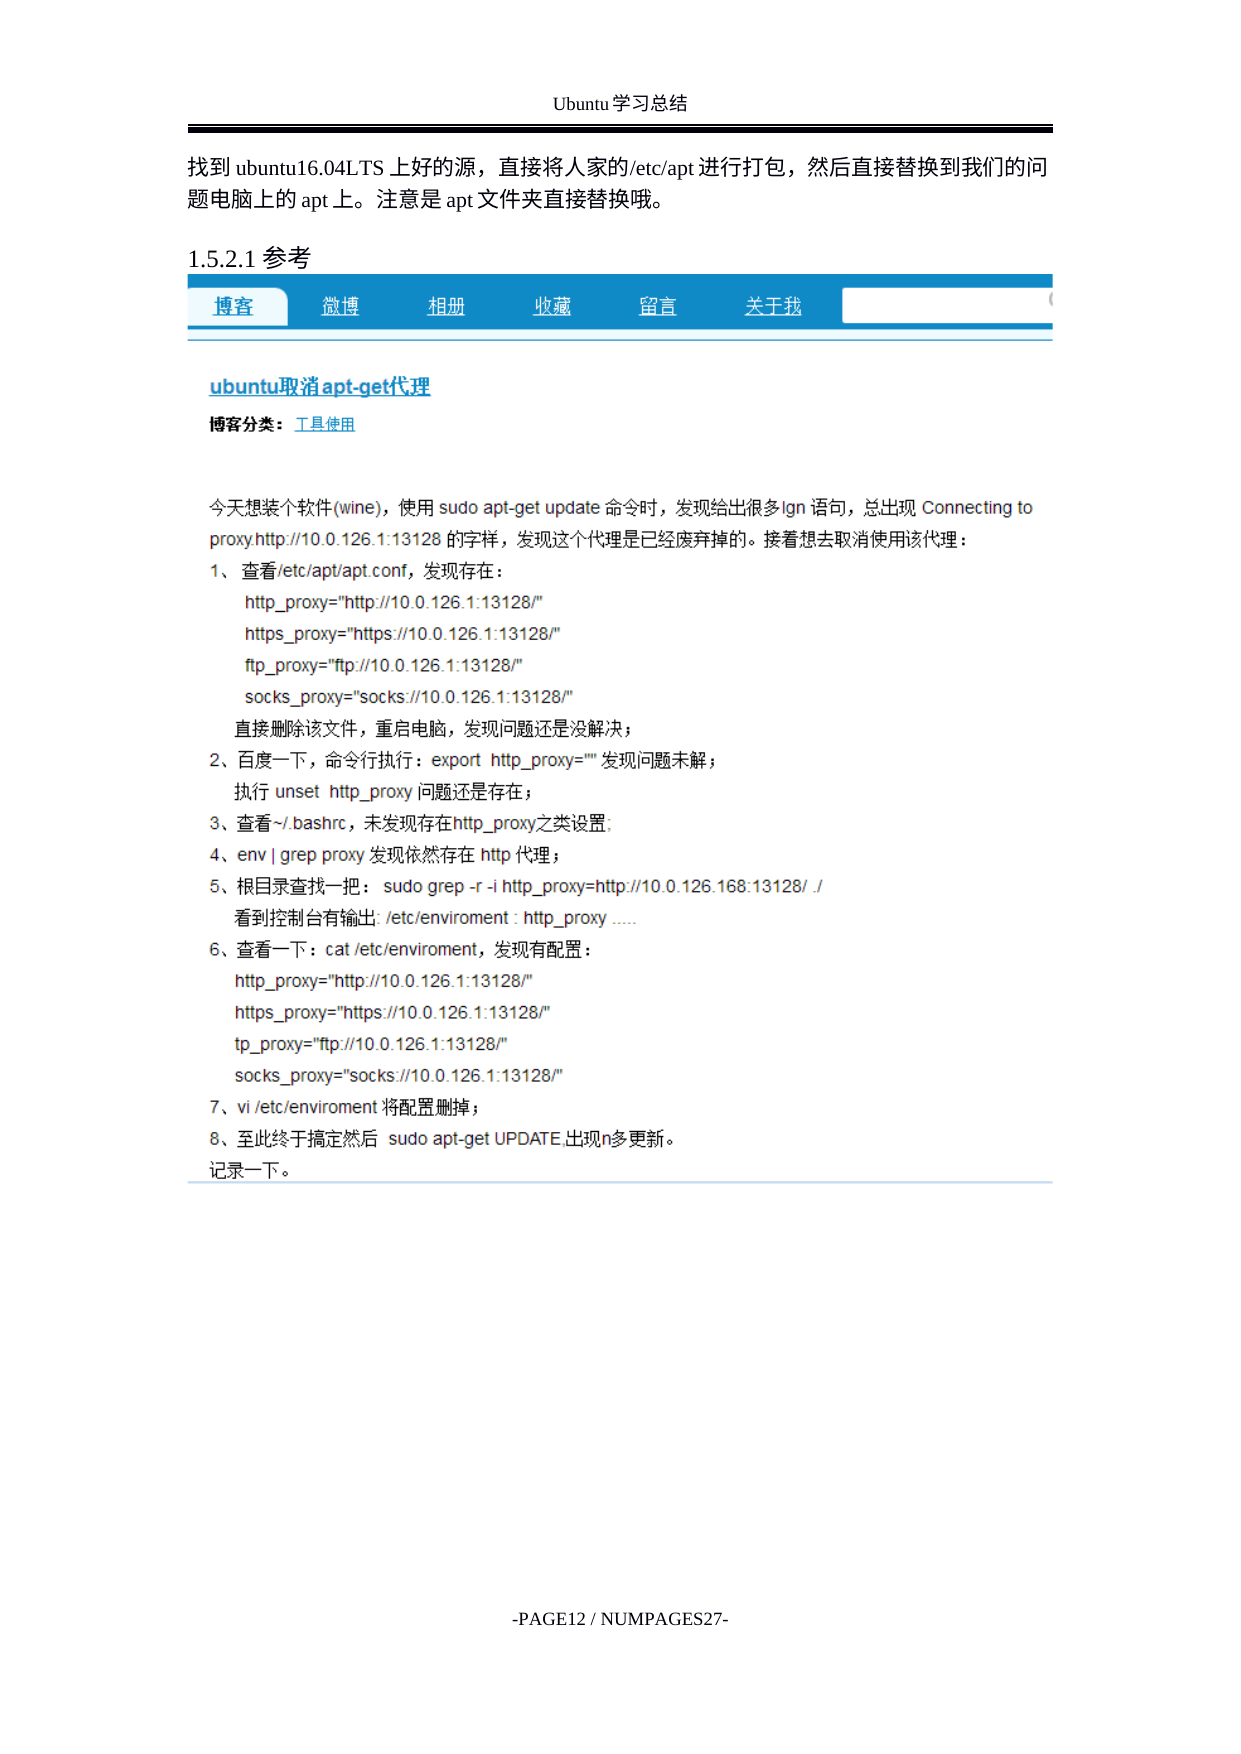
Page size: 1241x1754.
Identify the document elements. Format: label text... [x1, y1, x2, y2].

picture [187, 274, 1053, 1184]
subtitle 参考 [187, 238, 1053, 274]
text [187, 150, 1053, 213]
